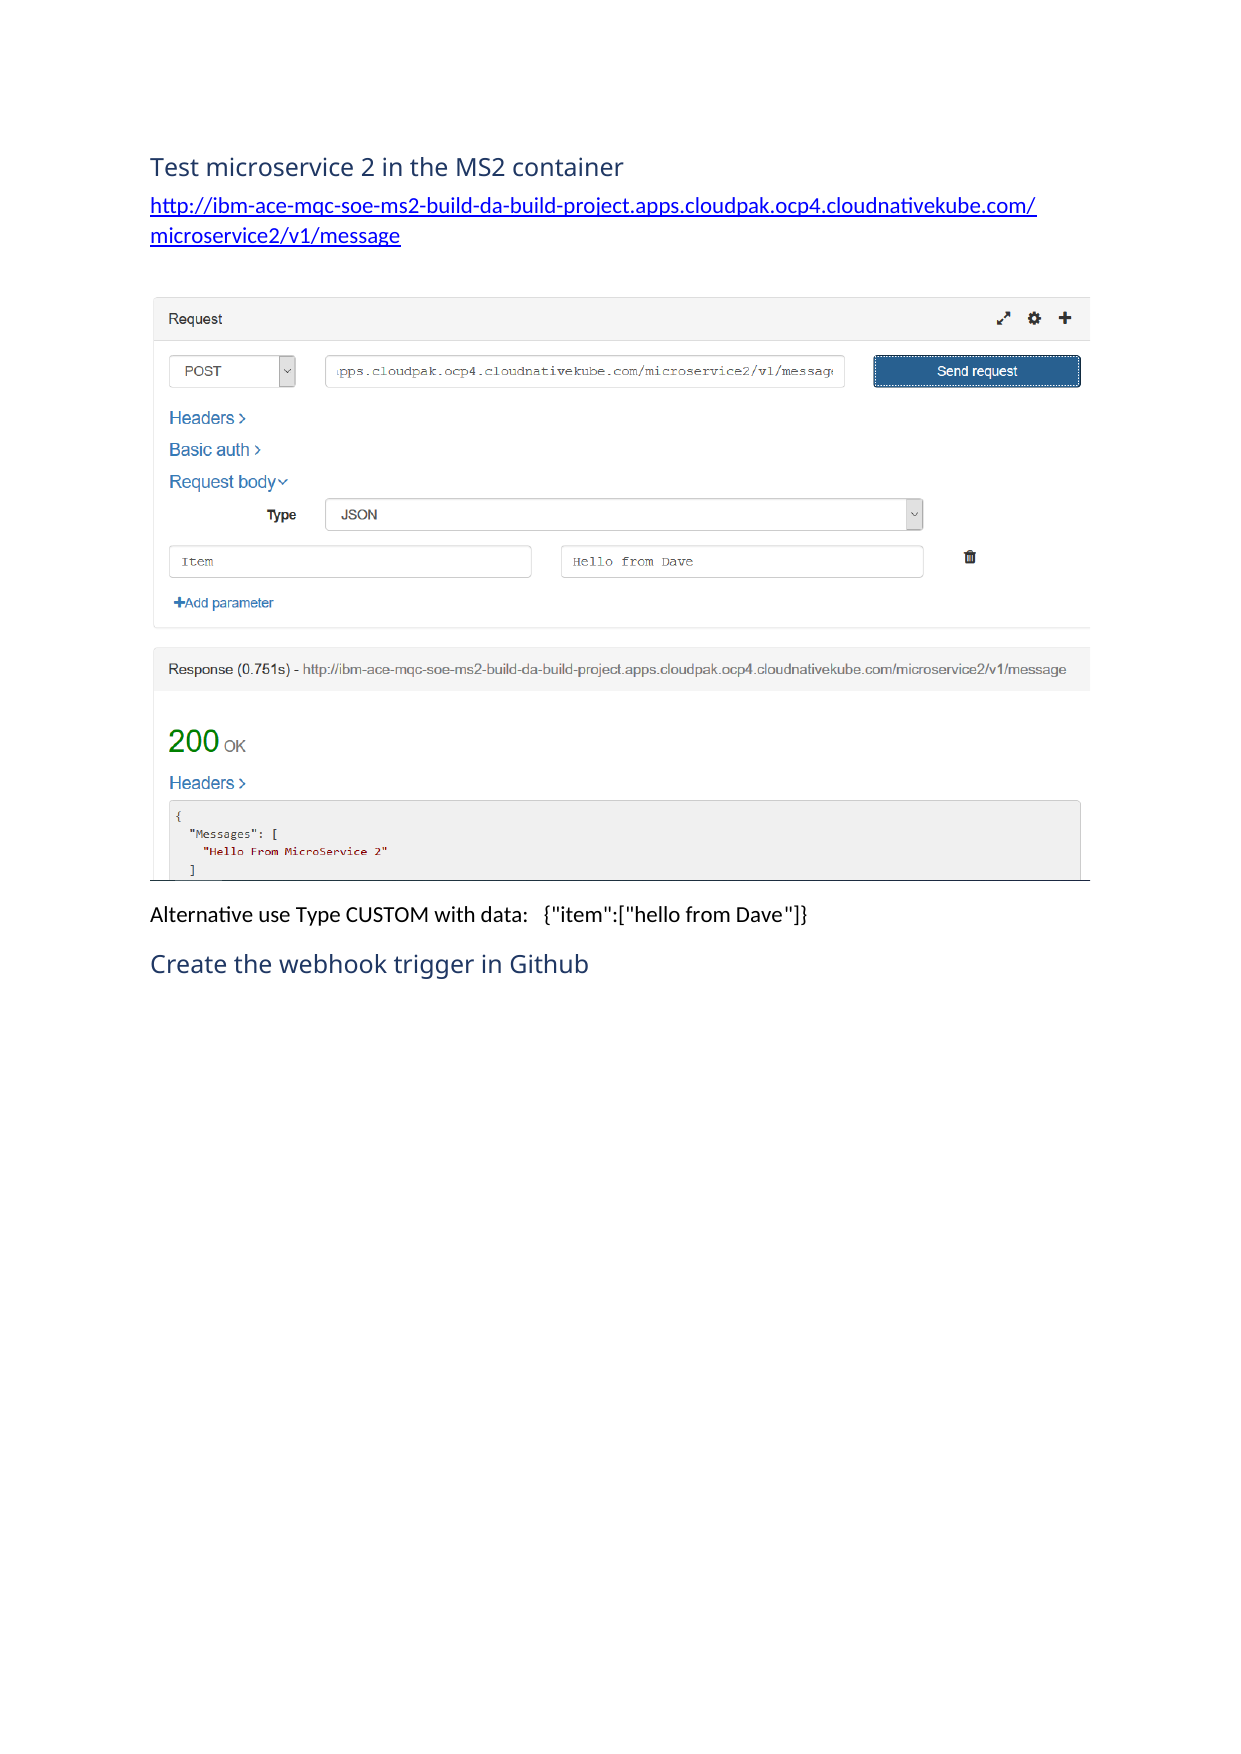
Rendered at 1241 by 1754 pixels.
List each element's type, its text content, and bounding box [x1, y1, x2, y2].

subtitle http://ibm-ace-mqc-soe-ms2-build-da-build-project.apps.cloudpak.ocp4.cloudnativekube.com/microservice2/v1/message [150, 191, 1090, 249]
subtitle Create the webhook trigger in Github [150, 947, 1090, 981]
subtitle Test microservice 2 in the MS2 container [150, 150, 1090, 184]
picture [150, 292, 1091, 881]
text Alternative use Type CUSTOM with data: {"item":["hello from Dave"]} [150, 900, 1090, 928]
